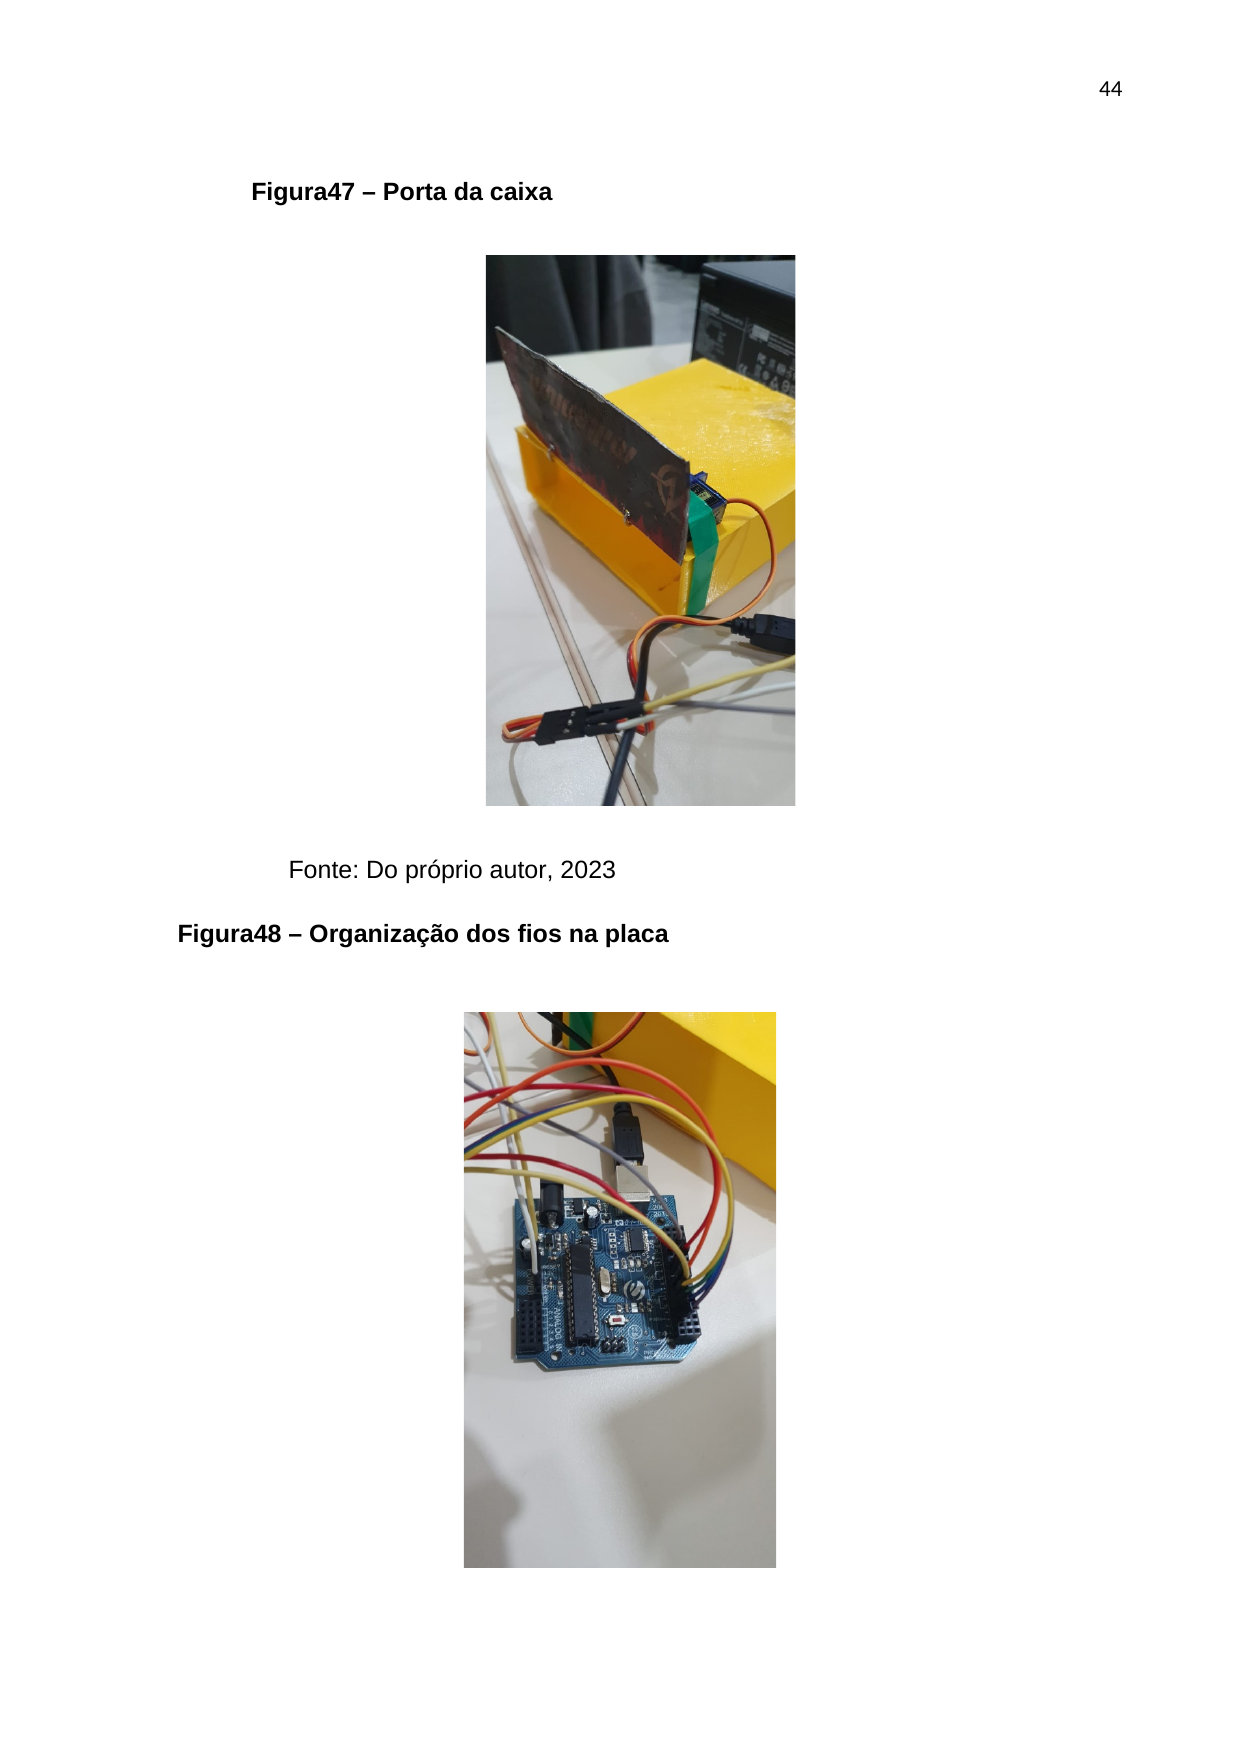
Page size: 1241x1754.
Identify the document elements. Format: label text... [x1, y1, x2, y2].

picture [463, 1012, 777, 1568]
picture [485, 255, 796, 806]
text Figura47 – Porta da caixa [177, 177, 1122, 206]
text Figura48 – Organização dos fios na placa [177, 919, 1122, 948]
